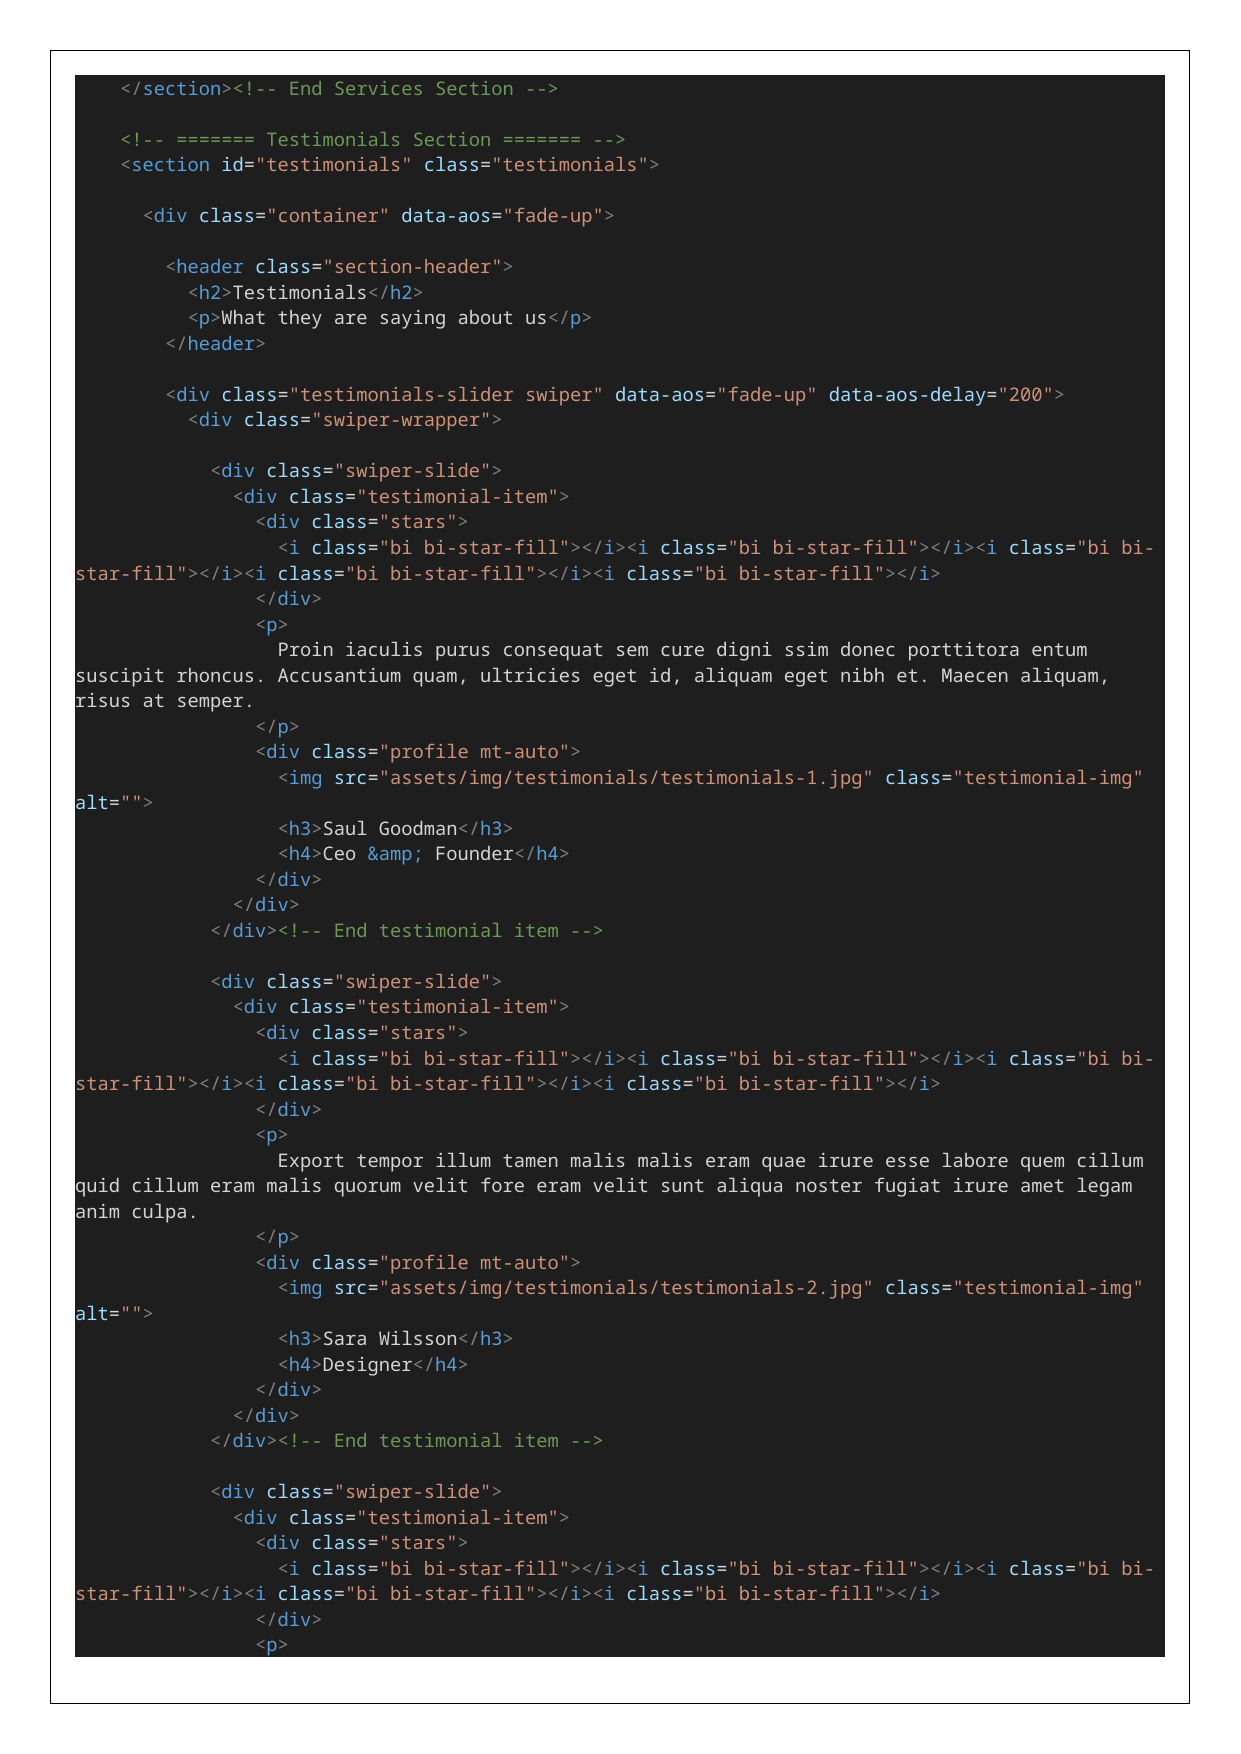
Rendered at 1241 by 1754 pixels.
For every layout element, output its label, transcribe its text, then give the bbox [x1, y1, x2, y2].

text </p> [75, 1223, 1165, 1249]
text <section id="testimonials" class="testimonials"> [75, 152, 1165, 177]
text <div class="swiper-slide"> [75, 458, 1165, 483]
text <div class="swiper-slide"> [75, 968, 1165, 994]
text <header class="section-header"> [75, 254, 1165, 279]
text <p> [75, 1121, 1165, 1147]
text <div class="swiper-slide"> [75, 1479, 1165, 1504]
text <div class="testimonials-slider swiper" data-aos="fade-up" data-aos-delay="200"> [75, 381, 1165, 407]
text </div> [75, 1606, 1165, 1632]
text <p> [75, 611, 1165, 636]
text <div class="stars"> [75, 1530, 1165, 1555]
text <div class="stars"> [75, 1019, 1165, 1045]
text Export tempor illum tamen malis malis eram quae irure esse labore quem cillum quid cillum eram malis quorum velit fore eram velit sunt aliqua noster fugiat irure amet legam anim culpa. [75, 1147, 1165, 1223]
text <h2>Testimonials</h2> [75, 279, 1165, 305]
text <img src="assets/img/testimonials/testimonials-1.jpg" class="testimonial-img" alt=""> [75, 764, 1165, 815]
text <h4>Designer</h4> [75, 1351, 1165, 1377]
text </div> [75, 1402, 1165, 1428]
text <!-- ======= Testimonials Section ======= --> [75, 126, 1165, 152]
text <p>What they are saying about us</p> [75, 305, 1165, 330]
text </div> [75, 866, 1165, 892]
text </header> [75, 330, 1165, 356]
text <div class="profile mt-auto"> [75, 1249, 1165, 1274]
text Proin iaculis purus consequat sem cure digni ssim donec porttitora entum suscipit rhoncus. Accusantium quam, ultricies eget id, aliquam eget nibh et. Maecen aliquam, risus at semper. [75, 636, 1165, 713]
text </div><!-- End testimonial item --> [75, 917, 1165, 943]
text <div class="testimonial-item"> [75, 483, 1165, 509]
text </div> [75, 1377, 1165, 1402]
text <h3>Saul Goodman</h3> [75, 815, 1165, 841]
text <div class="stars"> [75, 509, 1165, 534]
text <div class="swiper-wrapper"> [75, 407, 1165, 432]
text <h3>Sara Wilsson</h3> [75, 1326, 1165, 1351]
text </div> [75, 585, 1165, 611]
text <div class="testimonial-item"> [75, 1504, 1165, 1530]
text </div> [75, 1096, 1165, 1121]
text <img src="assets/img/testimonials/testimonials-2.jpg" class="testimonial-img" alt=""> [75, 1274, 1165, 1326]
text <div class="testimonial-item"> [75, 994, 1165, 1019]
text </div> [75, 892, 1165, 917]
text <div class="container" data-aos="fade-up"> [75, 203, 1165, 228]
text </section><!-- End Services Section --> [75, 75, 1165, 101]
text </p> [75, 713, 1165, 738]
text </div><!-- End testimonial item --> [75, 1428, 1165, 1453]
text <h4>Ceo &amp; Founder</h4> [75, 841, 1165, 866]
text <div class="profile mt-auto"> [75, 738, 1165, 764]
text <p> [75, 1632, 1165, 1657]
